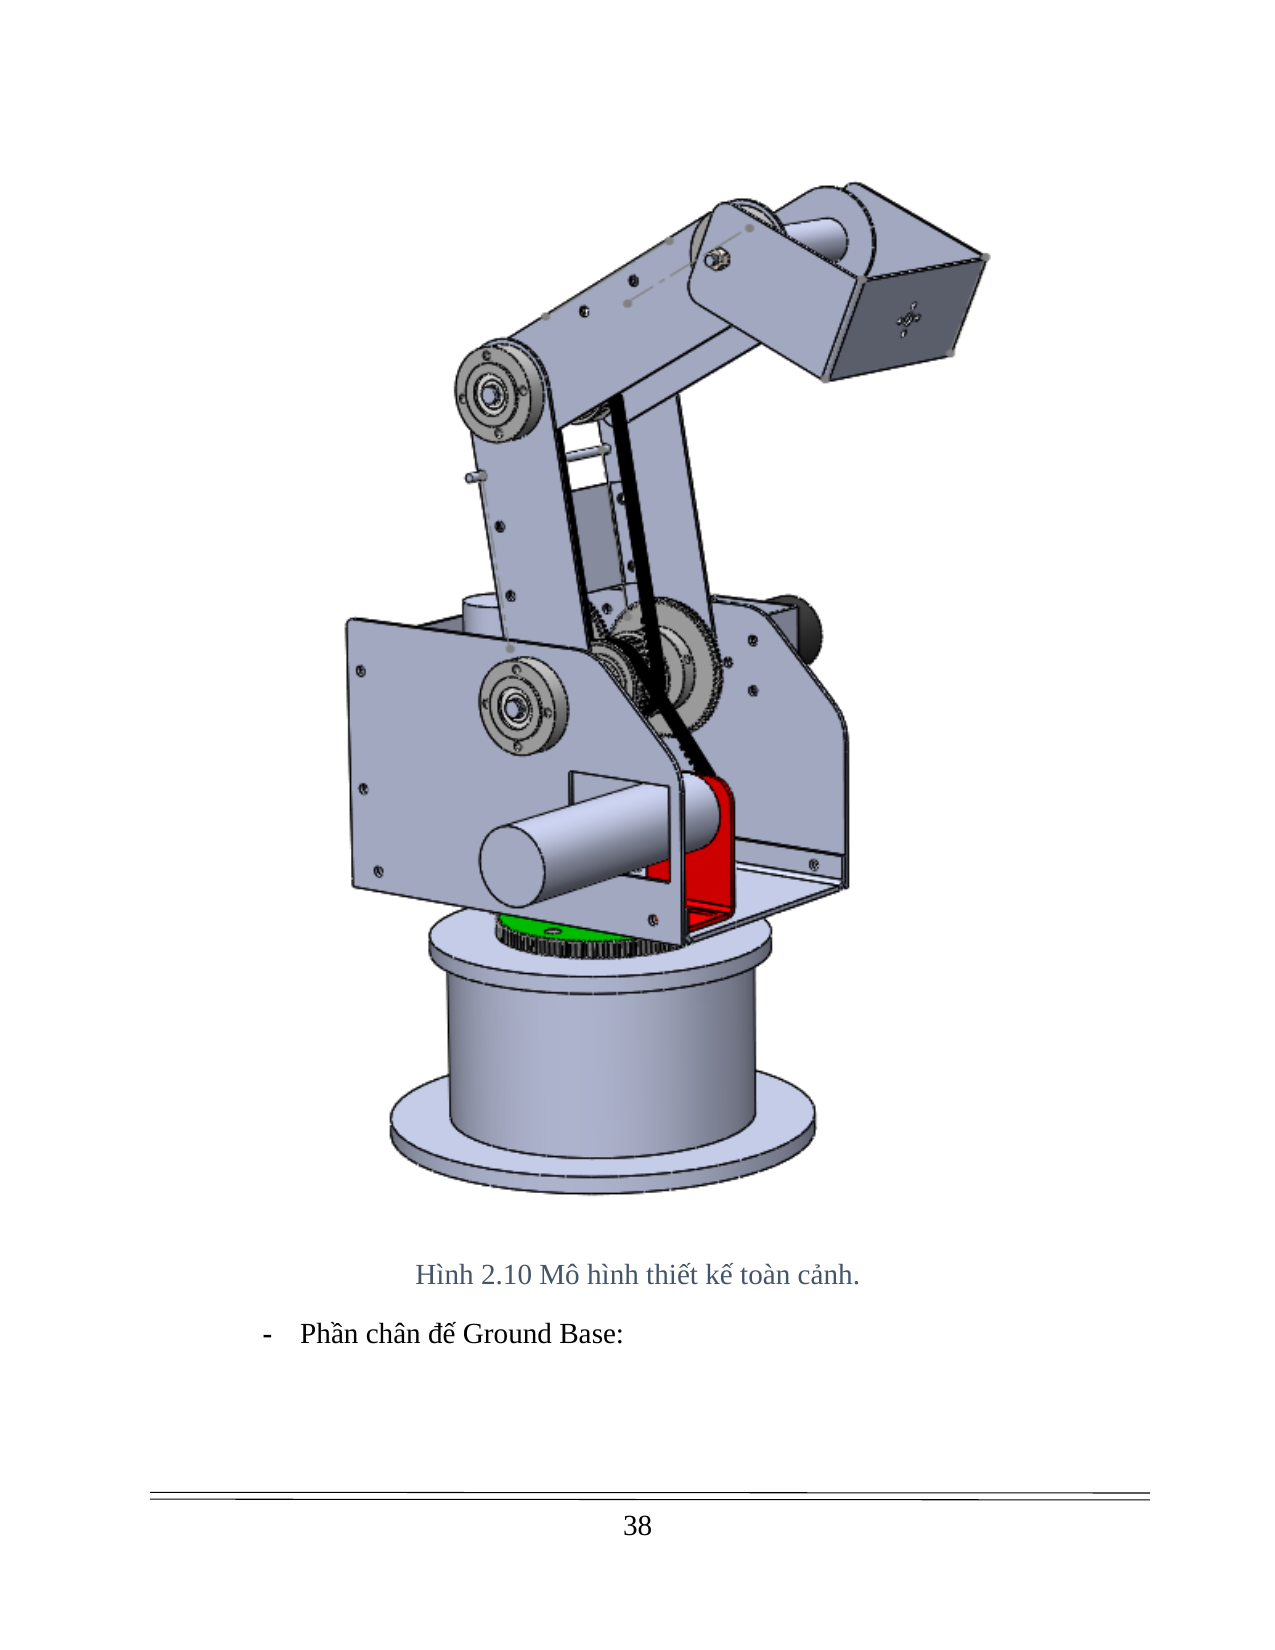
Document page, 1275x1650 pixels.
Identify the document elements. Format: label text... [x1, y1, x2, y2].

list Phần chân đế Ground Base: [262, 1316, 1125, 1349]
picture [252, 150, 1023, 1238]
